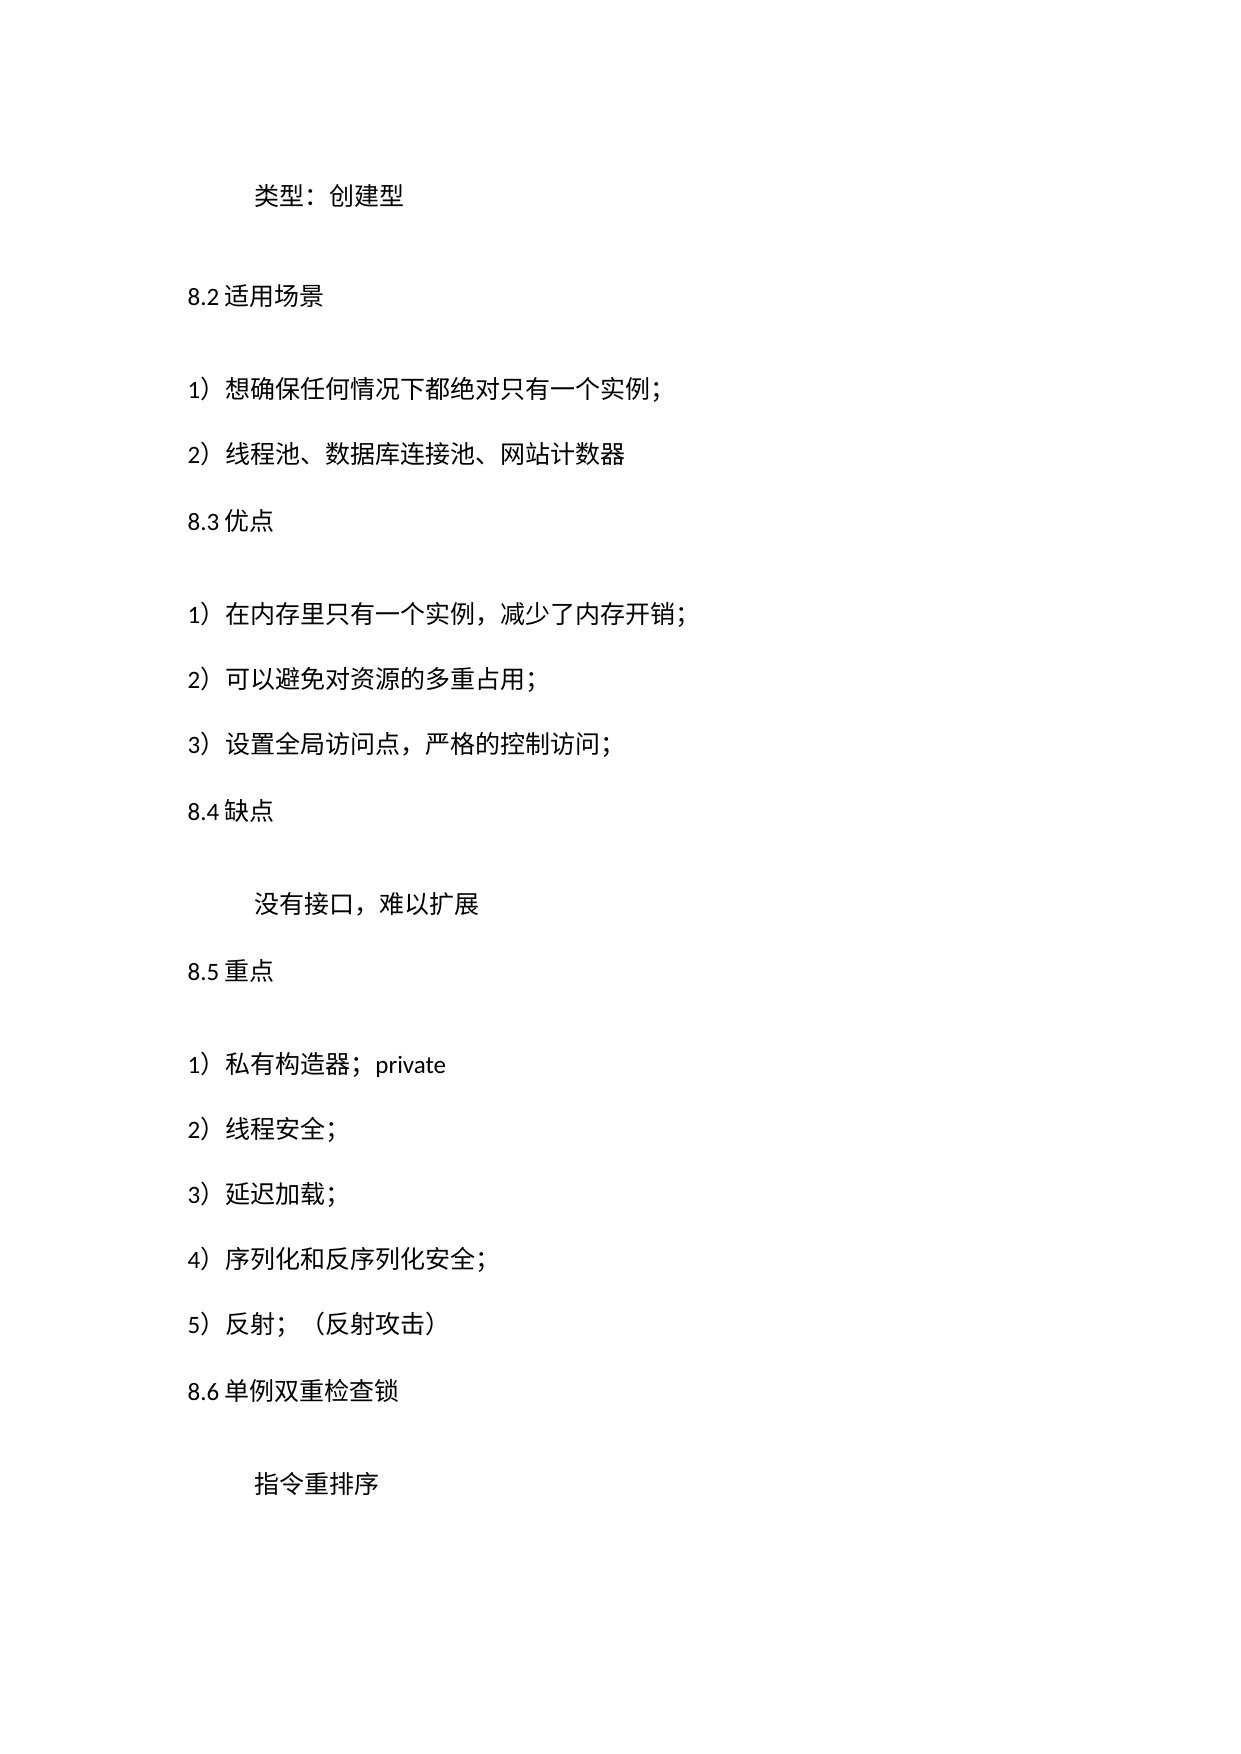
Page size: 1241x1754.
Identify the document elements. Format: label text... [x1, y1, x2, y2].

list 设置全局访问点，严格的控制访问； [187, 710, 1053, 775]
list 延迟加载； [187, 1160, 1053, 1225]
text 没有接口，难以扩展 [187, 870, 1053, 935]
subtitle 8.2适用场景 [187, 262, 1053, 327]
list 反射；（反射攻击） [187, 1290, 1053, 1355]
text 类型：创建型 [187, 162, 1053, 227]
list 私有构造器；private [187, 1030, 1053, 1095]
subtitle 8.3优点 [187, 487, 1053, 552]
subtitle 8.6单例双重检查锁 [187, 1357, 1053, 1422]
subtitle 8.5重点 [187, 937, 1053, 1002]
list 可以避免对资源的多重占用； [187, 645, 1053, 710]
list 线程池、数据库连接池、网站计数器 [187, 420, 1053, 485]
subtitle 8.4缺点 [187, 777, 1053, 842]
list 序列化和反序列化安全； [187, 1225, 1053, 1290]
list 想确保任何情况下都绝对只有一个实例； [187, 355, 1053, 420]
list 线程安全； [187, 1095, 1053, 1160]
text 指令重排序 [187, 1451, 1053, 1516]
list 在内存里只有一个实例，减少了内存开销； [187, 580, 1053, 645]
